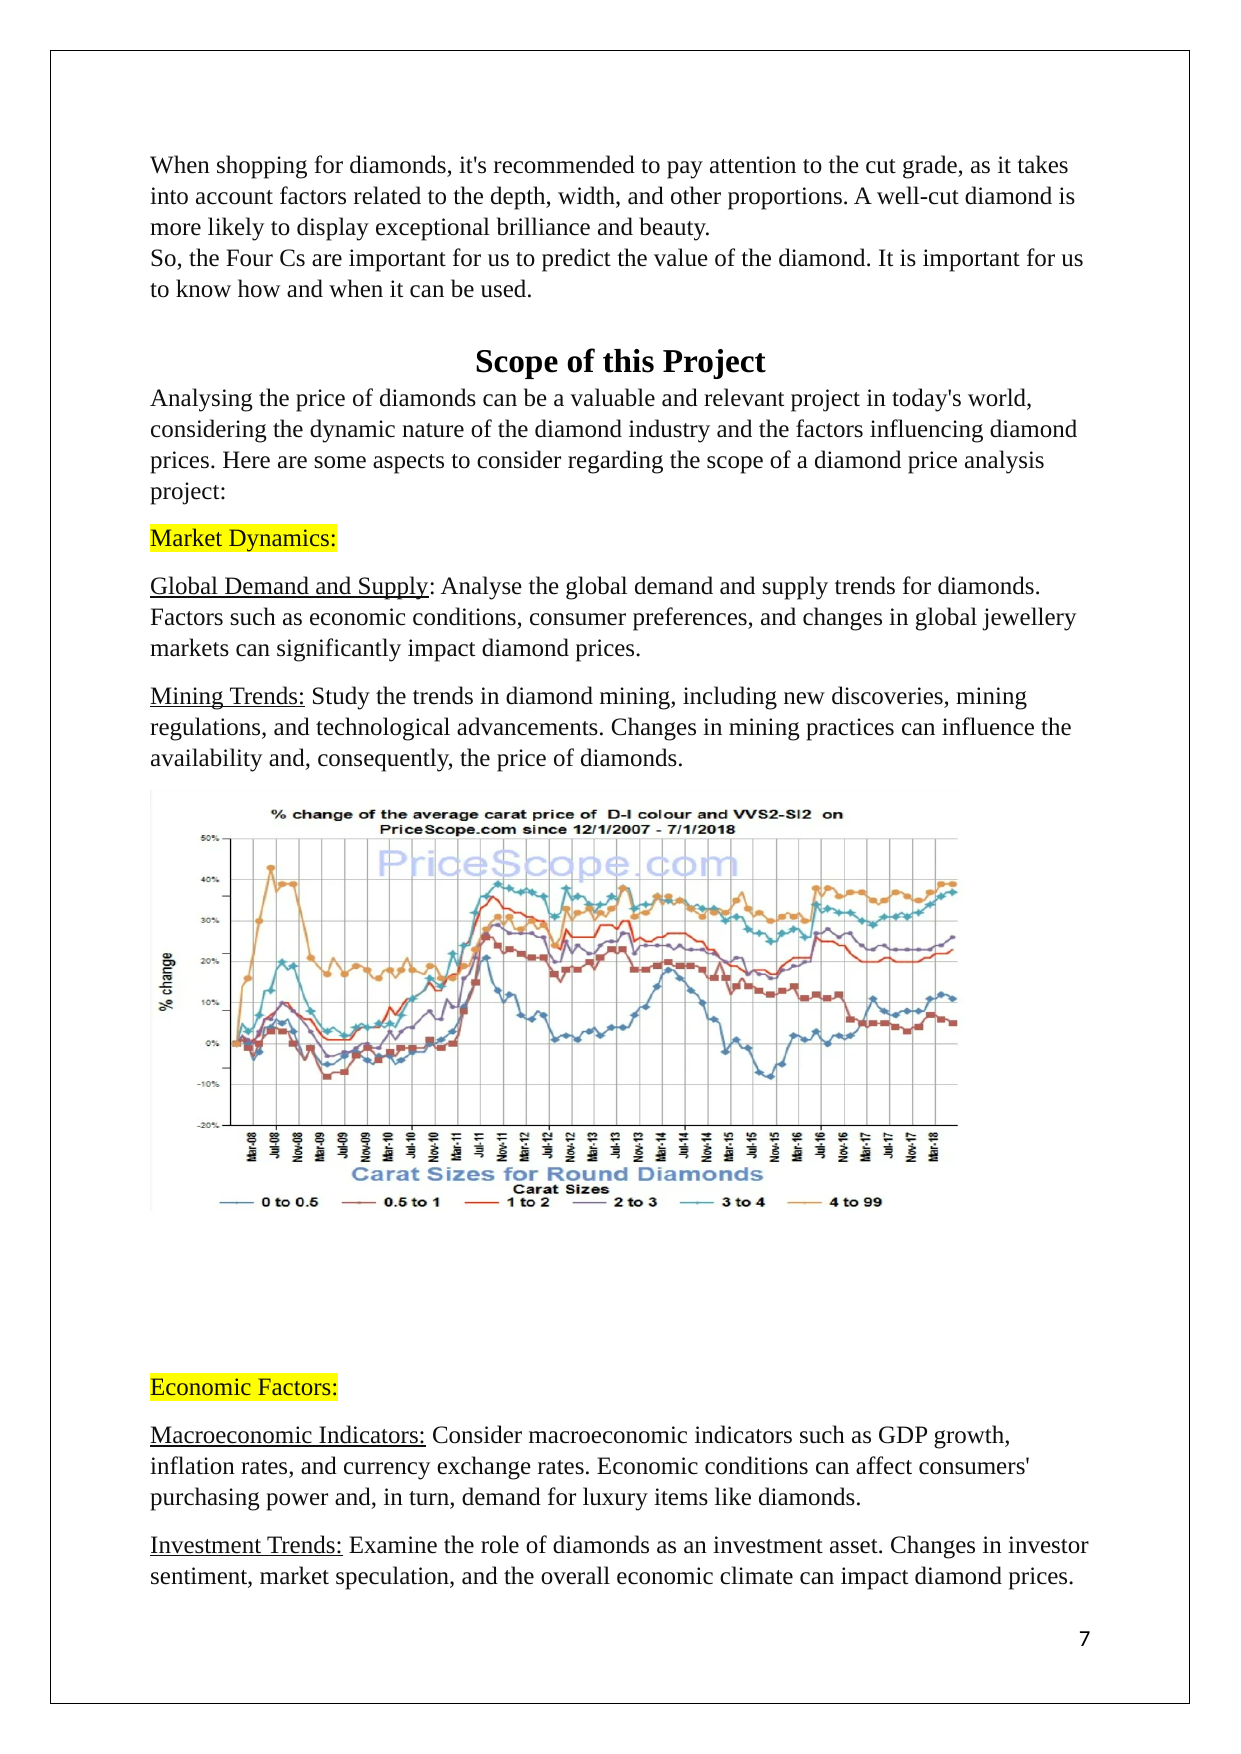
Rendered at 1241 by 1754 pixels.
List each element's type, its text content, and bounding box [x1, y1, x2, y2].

text Analysing the price of diamonds can be a valuable and relevant project in today's world, considering the dynamic nature of the diamond industry and the factors influencing diamond prices. Here are some aspects to consider regarding the scope of a diamond price analysis project: [150, 383, 1090, 504]
text When shopping for diamonds, it's recommended to pay attention to the cut grade, as it takes into account factors related to the depth, width, and other proportions. A well-cut diamond is more likely to display exceptional brilliance and beauty. [150, 150, 1090, 241]
picture [150, 790, 964, 1211]
text Macroeconomic Indicators: Consider macroeconomic indicators such as GDP growth, inflation rates, and currency exchange rates. Economic conditions can affect consumers' purchasing power and, in turn, demand for luxury items like diamonds. [150, 1420, 1090, 1511]
text Economic Factors: [150, 1372, 1090, 1401]
text Investment Trends: Examine the role of diamonds as an investment asset. Changes in investor sentiment, market speculation, and the overall economic climate can impact diamond prices. [150, 1530, 1090, 1590]
text Global Demand and Supply: Analyse the global demand and supply trends for diamonds. Factors such as economic conditions, consumer preferences, and changes in global jewellery markets can significantly impact diamond prices. [150, 571, 1090, 662]
text So, the Four Cs are important for us to predict the value of the diamond. It is important for us to know how and when it can be used. [150, 243, 1090, 303]
text Mining Trends: Study the trends in diamond mining, including new discoveries, mining regulations, and technological advancements. Changes in mining practices can influence the availability and, consequently, the price of diamonds. [150, 681, 1090, 772]
text Scope of this Project [150, 341, 1090, 380]
text Market Dynamics: [150, 523, 1090, 552]
